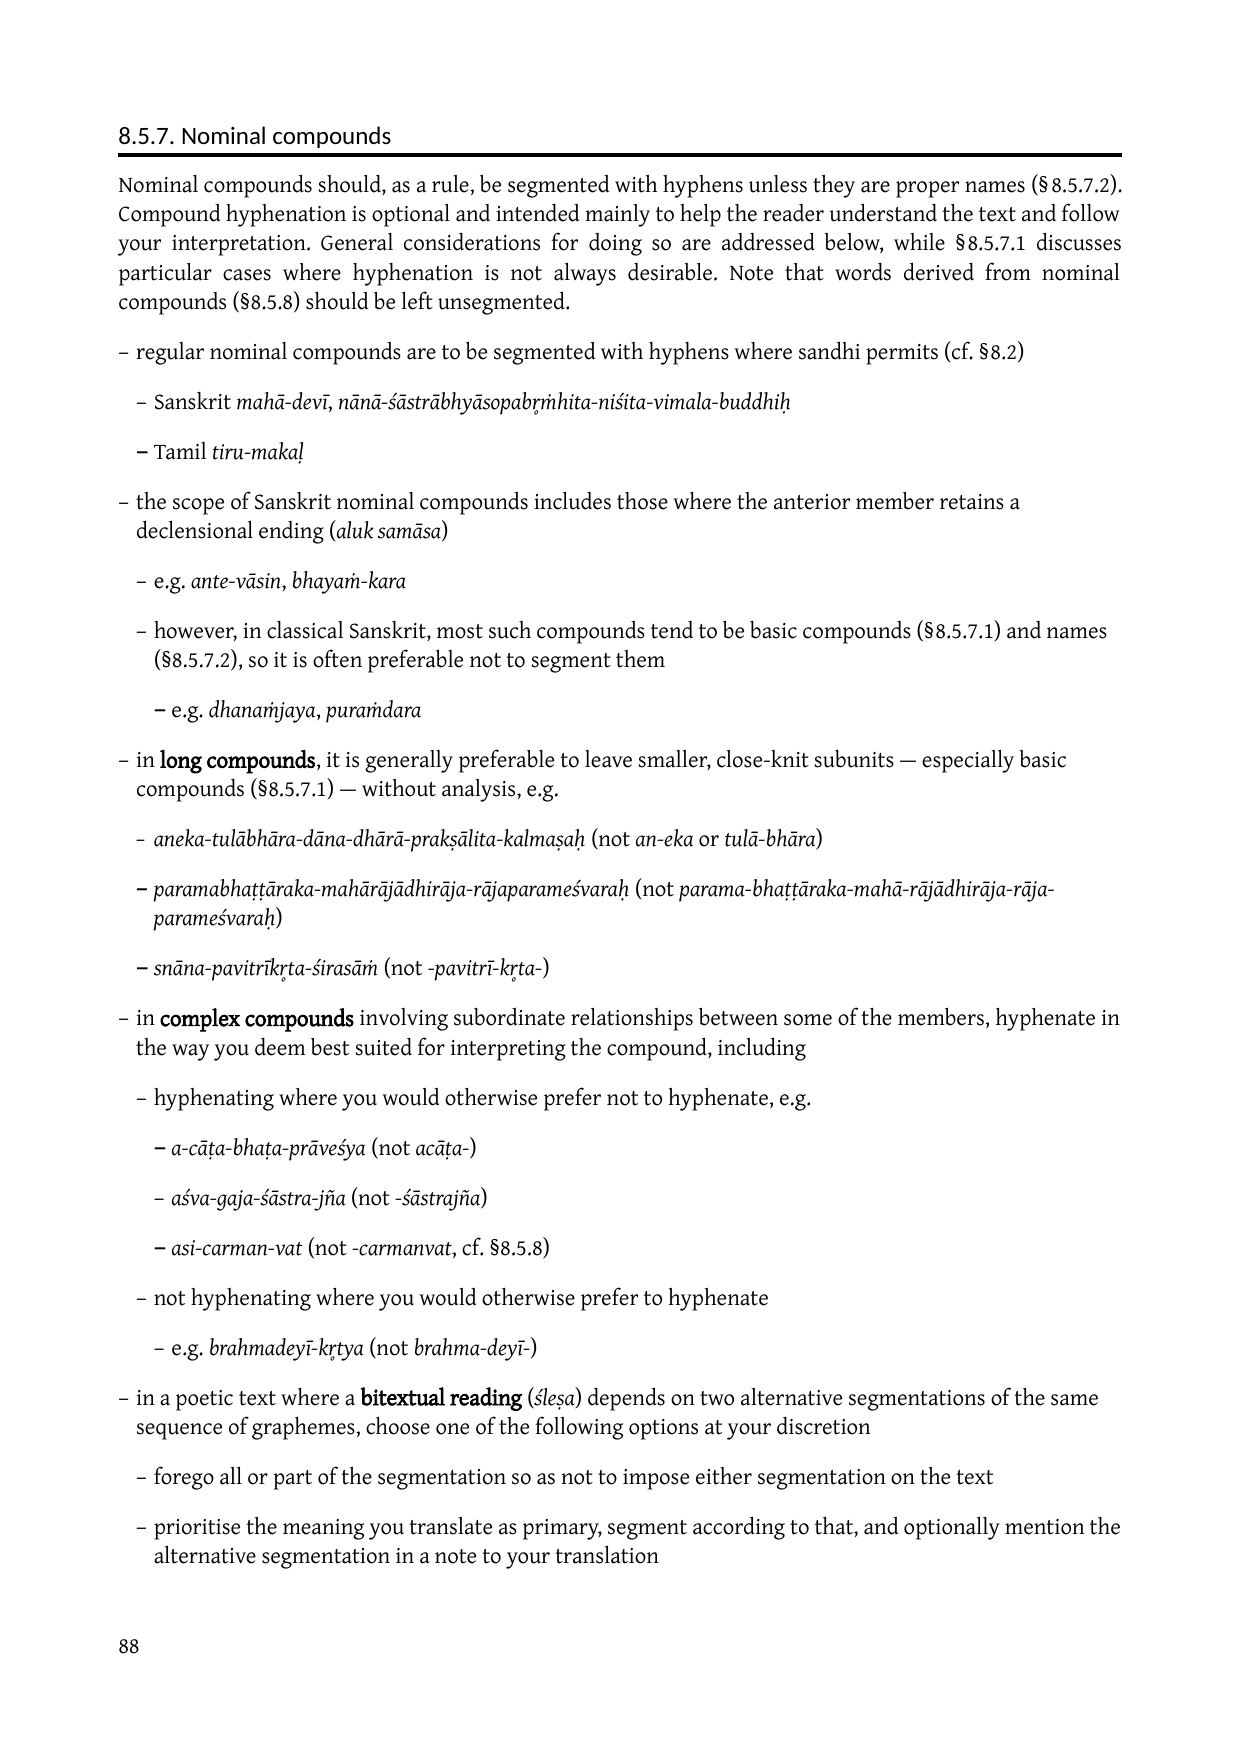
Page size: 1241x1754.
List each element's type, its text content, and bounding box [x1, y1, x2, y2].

list the scope of Sanskrit nominal compounds includes those where the anterior member retains a declensional ending (aluk samāsa) [118, 486, 1122, 544]
list a-cāṭa-bhaṭa-prāveśya (not acāṭa-) [153, 1132, 1122, 1161]
list Sanskrit mahā-devī, nānā-śāstrābhyāsopabr̥ṁhita-niśita-vimala-buddhiḥ [136, 386, 1122, 415]
list in complex compounds involving subordinate relationships between some of the members, hyphenate in the way you deem best suited for interpreting the compound, including [118, 1002, 1122, 1061]
list aśva-gaja-śāstra-jña (not -śāstrajña) [153, 1182, 1122, 1211]
list not hyphenating where you would otherwise prefer to hyphenate [136, 1282, 1122, 1311]
list e.g. ante-vāsin, bhayaṁ-kara [136, 565, 1122, 594]
list e.g. brahmadeyī-kr̥tya (not brahma-deyī-) [153, 1332, 1122, 1361]
list hyphenating where you would otherwise prefer not to hyphenate, e.g. [136, 1082, 1122, 1111]
list aneka-tulābhāra-dāna-dhārā-prakṣālita-kalmaṣaḥ (not an-eka or tulā-bhāra) [136, 823, 1122, 852]
list e.g. dhanaṁjaya, puraṁdara [153, 694, 1122, 723]
text Nominal compounds should, as a rule, be segmented with hyphens unless they are proper names (§8.5.7.2). Compound hyphenation is optional and intended mainly to help the reader understand the text and follow your interpretation. General considerations for doing so are addressed below, while §8.5.7.1 discusses particular cases where hyphenation is not always desirable. Note that words derived from nominal compounds (§8.5.8) should be left unsegmented. [118, 169, 1122, 315]
list Tamil tiru-makaḷ [136, 436, 1122, 465]
subtitle Nominal compounds [118, 118, 1122, 153]
list regular nominal compounds are to be segmented with hyphens where sandhi permits (cf. §8.2) [118, 336, 1122, 365]
list forego all or part of the segmentation so as not to impose either segmentation on the text [136, 1461, 1122, 1490]
list in long compounds, it is generally preferable to leave smaller, close-knit subunits — especially basic compounds (§8.5.7.1) — without analysis, e.g. [118, 744, 1122, 802]
list paramabhaṭṭāraka-mahārājādhirāja-rājaparameśvaraḥ (not parama-bhaṭṭāraka-mahā-rājādhirāja-rāja-parameśvaraḥ) [136, 873, 1122, 932]
list in a poetic text where a bitextual reading (śleṣa) depends on two alternative segmentations of the same sequence of graphemes, choose one of the following options at your discretion [118, 1382, 1122, 1440]
list prioritise the meaning you translate as primary, segment according to that, and optionally mention the alternative segmentation in a note to your translation [136, 1511, 1122, 1569]
list snāna-pavitrīkr̥ta-śirasāṁ (not -pavitrī-kr̥ta-) [136, 952, 1122, 982]
list however, in classical Sanskrit, most such compounds tend to be basic compounds (§8.5.7.1) and names (§8.5.7.2), so it is often preferable not to segment them [136, 615, 1122, 673]
list asi-carman-vat (not -carmanvat, cf. §8.5.8) [153, 1232, 1122, 1261]
